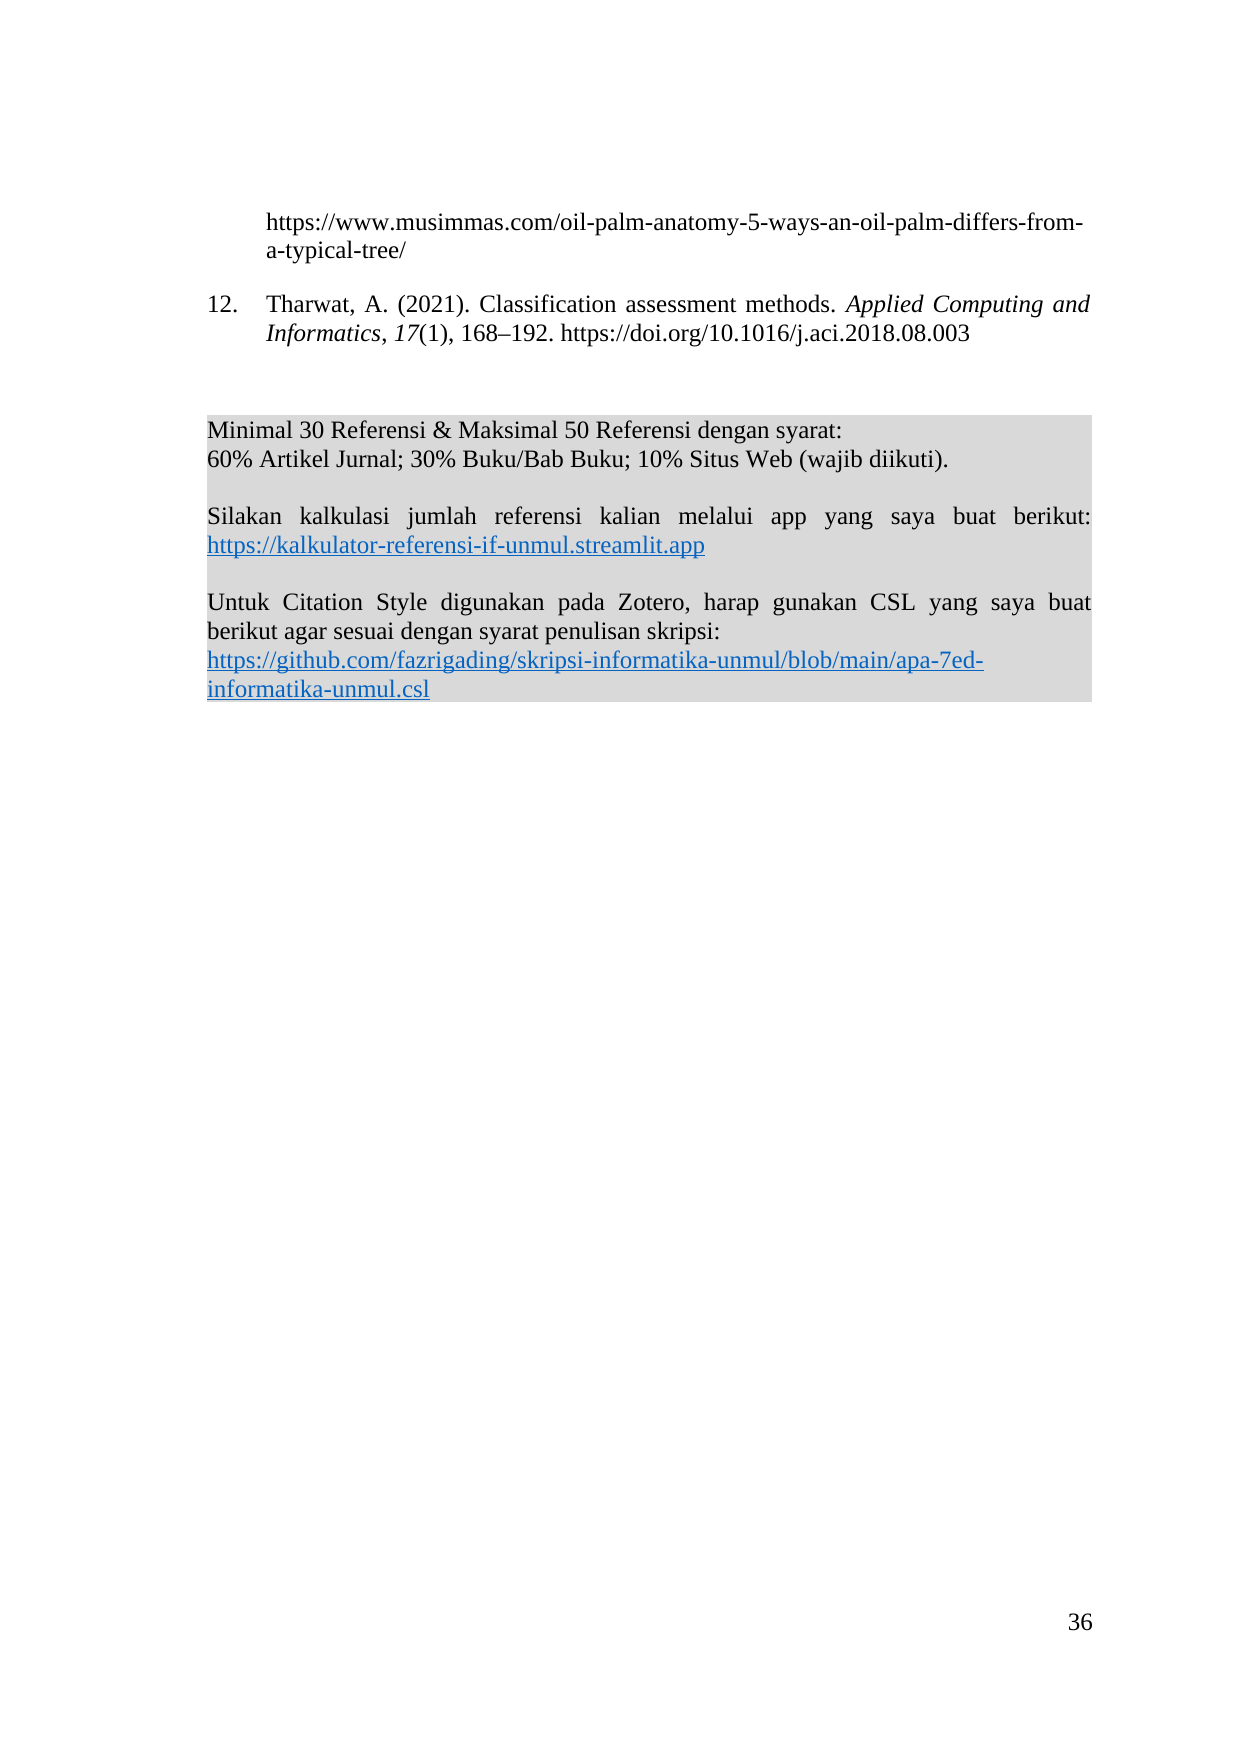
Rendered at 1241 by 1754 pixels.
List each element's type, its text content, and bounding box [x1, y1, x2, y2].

text 60% Artikel Jurnal; 30% Buku/Bab Buku; 10% Situs Web (wajib diikuti). [207, 444, 1092, 472]
text Silakan kalkulasi jumlah referensi kalian melalui app yang saya buat berikut: https://kalkulator-referensi-if-unmul.streamlit.app [207, 501, 1092, 559]
text Tharwat, A. (2021). Classification assessment methods. Applied Computing and Informatics, 17(1), 168–192. https://doi.org/10.1016/j.aci.2018.08.003 [207, 289, 1092, 347]
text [207, 207, 1092, 264]
text Untuk Citation Style digunakan pada Zotero, harap gunakan CSL yang saya buat berikut agar sesuai dengan syarat penulisan skripsi: [207, 587, 1092, 645]
text https://github.com/fazrigading/skripsi-informatika-unmul/blob/main/apa-7ed-informatika-unmul.csl [207, 645, 1092, 702]
text Minimal 30 Referensi & Maksimal 50 Referensi dengan syarat: [207, 415, 1092, 444]
